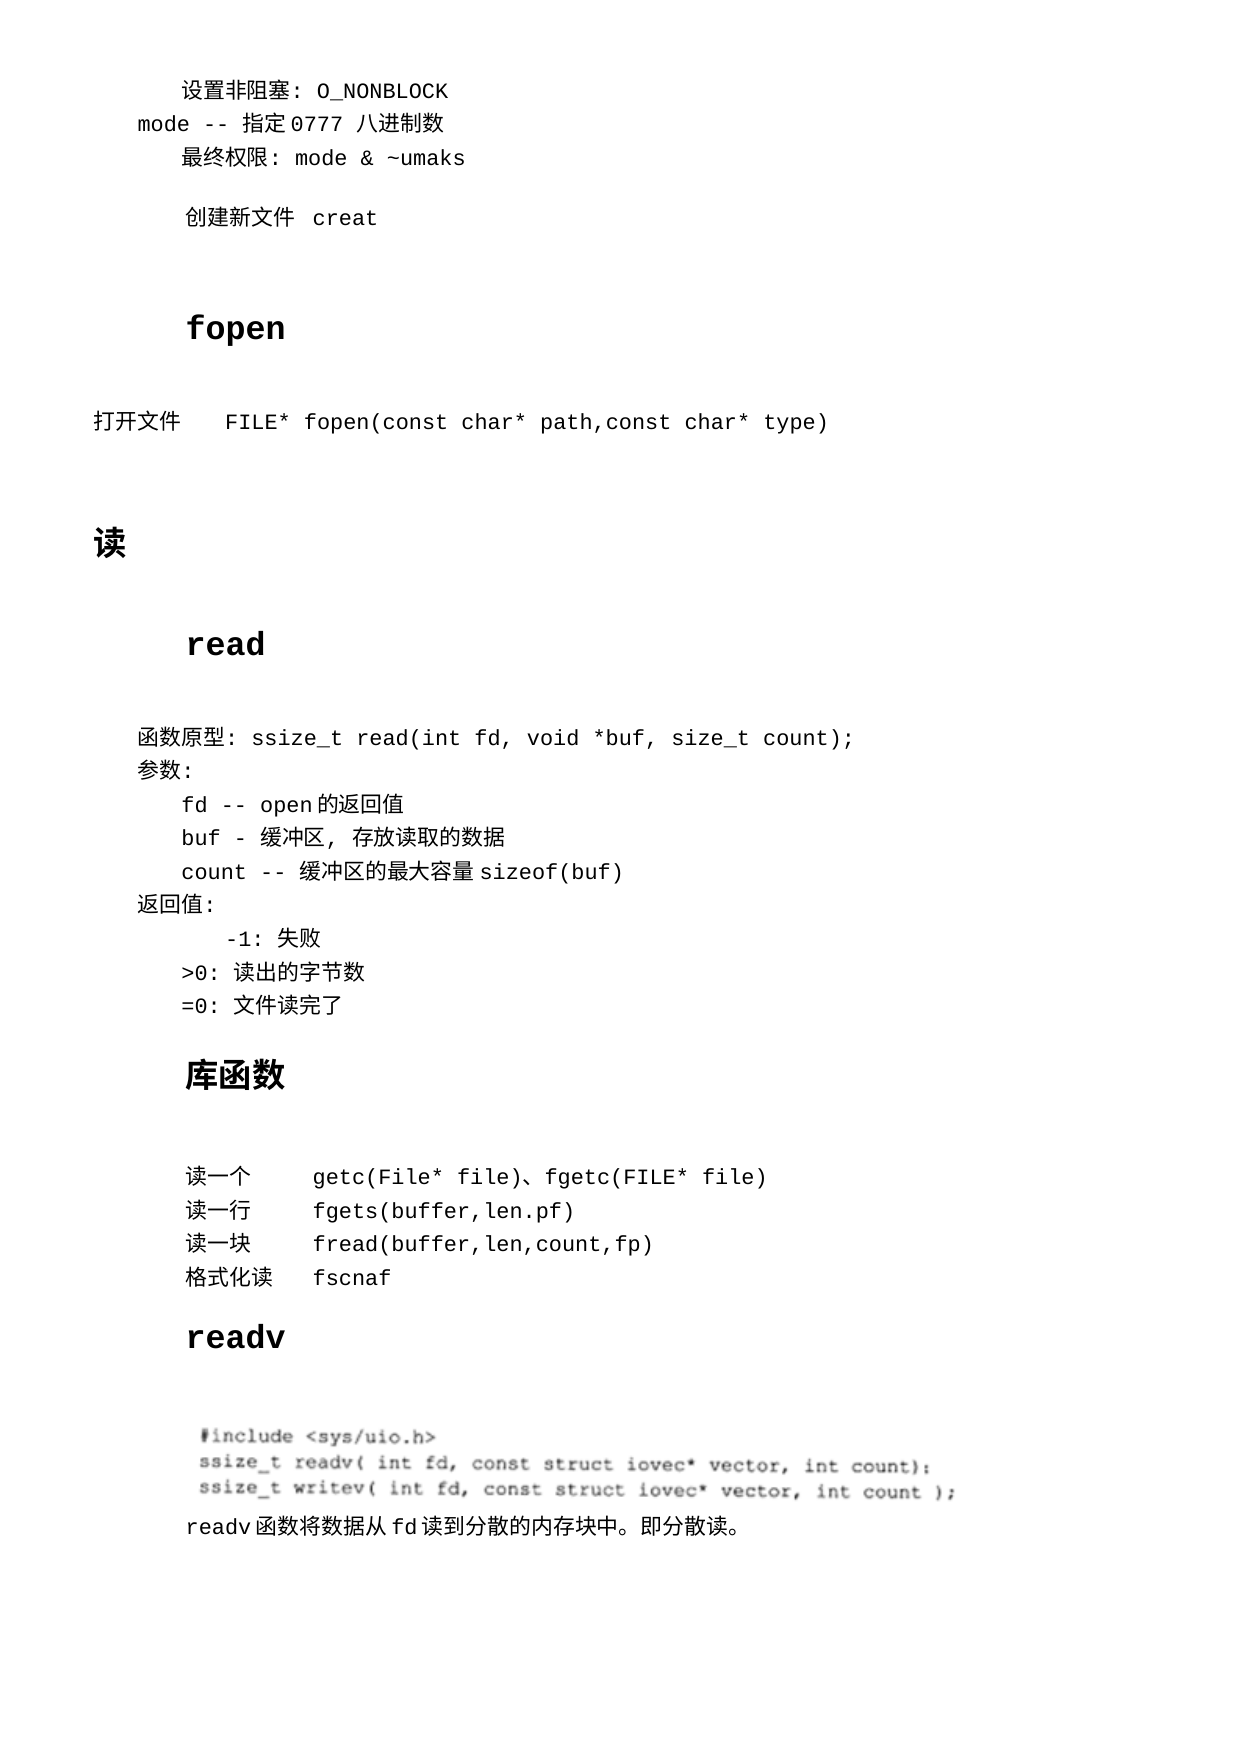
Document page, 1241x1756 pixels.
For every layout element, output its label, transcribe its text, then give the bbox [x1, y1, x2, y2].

list 函数原型: ssize_t read(int fd, void *buf, size_t count); [137, 720, 1146, 752]
text 读一行 fgets(buffer,len.pf) [94, 1193, 1146, 1224]
text 读一个 getc(File* file)、fgetc(FILE* file) [94, 1159, 1146, 1191]
text 读一块 fread(buffer,len,count,fp) [94, 1226, 1146, 1258]
text fd -- open的返回值 [137, 787, 1146, 819]
subtitle read [94, 627, 1146, 665]
text >0: 读出的字节数 [137, 954, 1146, 986]
list 设置非阻塞: O_NONBLOCK [137, 73, 1146, 105]
list 参数: [137, 753, 1146, 785]
text buf - 缓冲区, 存放读取的数据 [137, 820, 1146, 852]
subtitle 读 [94, 517, 1146, 565]
list mode -- 指定0777 八进制数 [137, 106, 1146, 138]
text 创建新文件 creat [94, 199, 1146, 231]
list 最终权限: mode & ~umaks [137, 140, 1146, 172]
picture [185, 1412, 1028, 1508]
subtitle fopen [94, 312, 1146, 350]
text -1: 失败 [94, 921, 1146, 953]
list 打开文件 FILE* fopen(const char* path,const char* type) [94, 404, 1146, 436]
subtitle readv [94, 1320, 1146, 1358]
text readv函数将数据从fd读到分散的内存块中。即分散读。 [94, 1509, 1146, 1541]
text =0: 文件读完了 [137, 988, 1146, 1020]
subtitle 库函数 [94, 1049, 1146, 1097]
text 返回值: [94, 887, 1146, 919]
text 格式化读 fscnaf [94, 1260, 1146, 1292]
text count -- 缓冲区的最大容量 sizeof(buf) [137, 854, 1146, 886]
